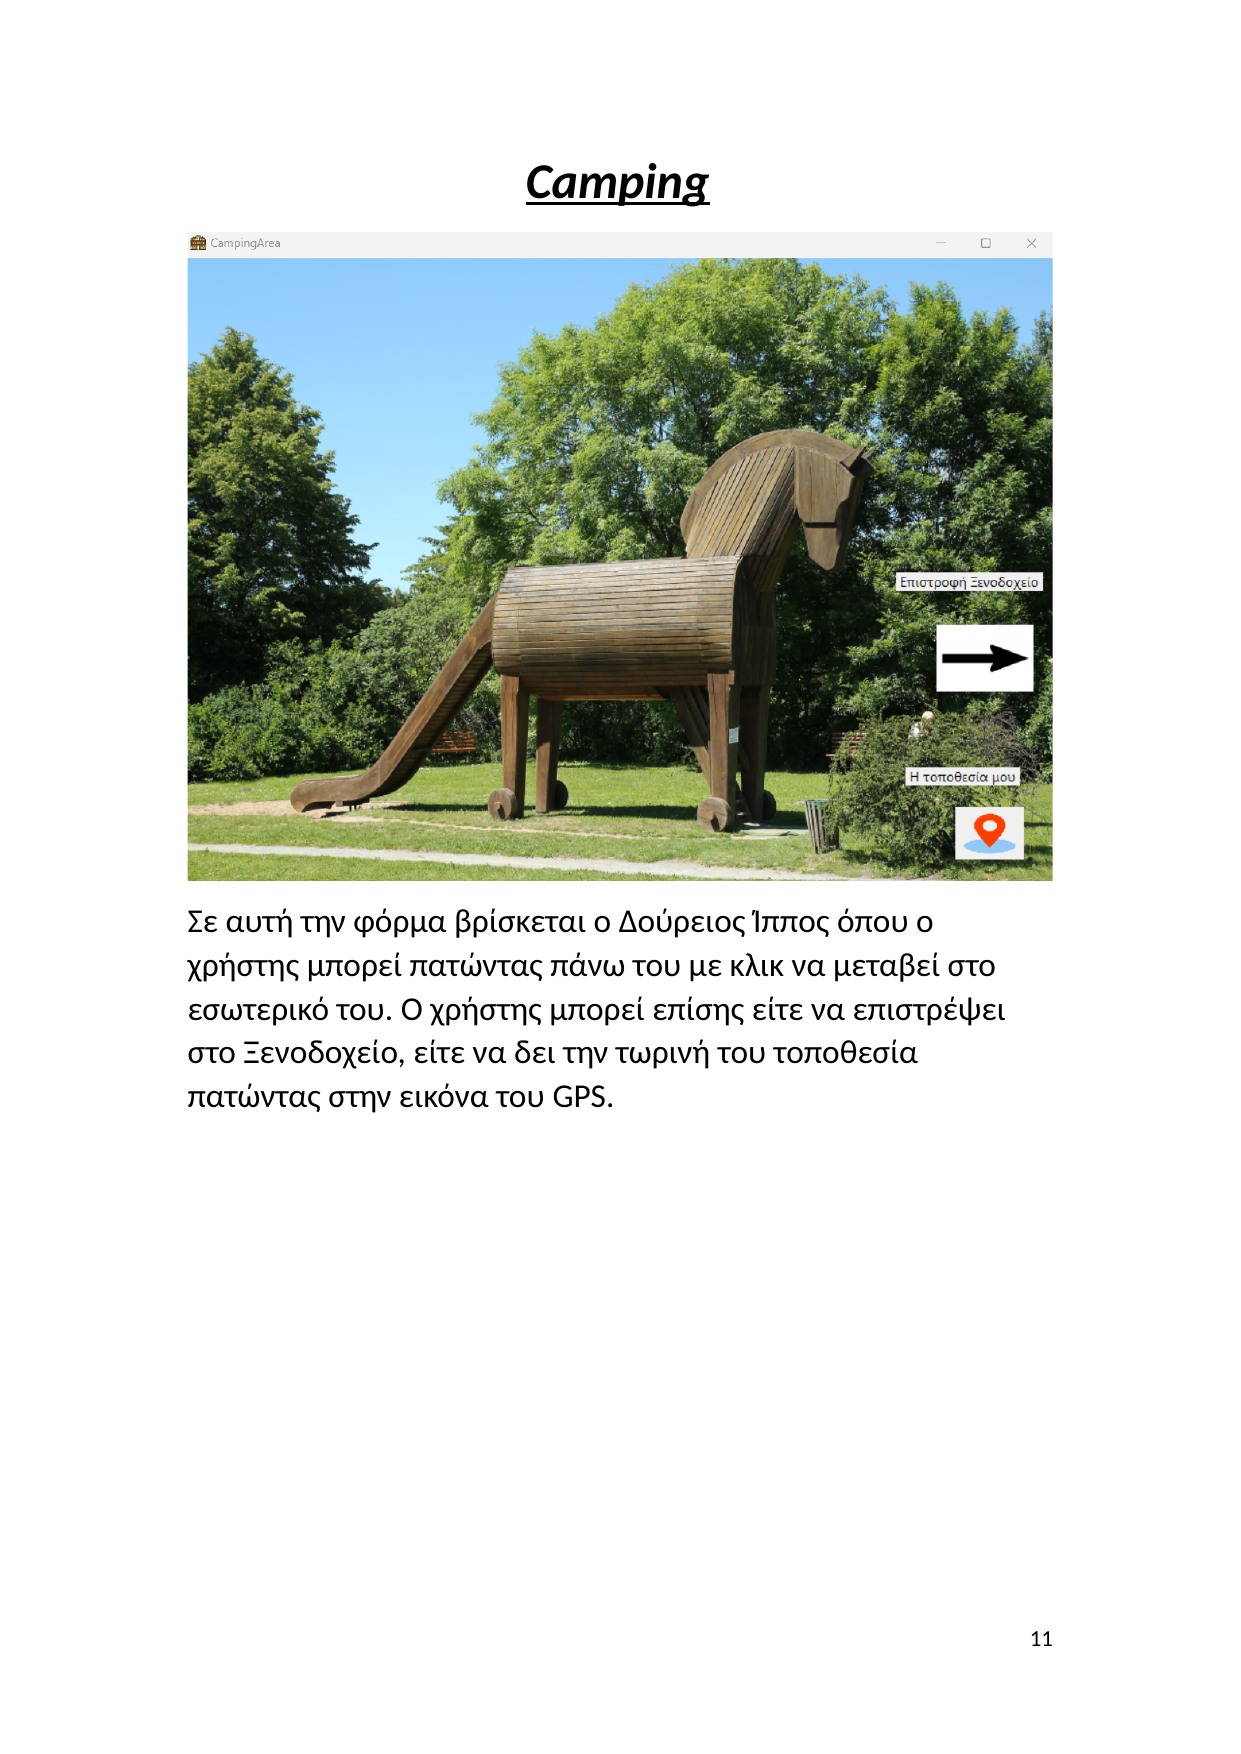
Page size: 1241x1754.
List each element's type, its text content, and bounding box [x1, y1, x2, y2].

picture [187, 232, 1053, 881]
text Σε αυτή την φόρμα βρίσκεται ο Δούρειος Ίππος όπου ο χρήστης μπορεί πατώντας πάνω του με κλικ να μεταβεί στο εσωτερικό του. Ο χρήστης μπορεί επίσης είτε να επιστρέψει στο Ξενοδοχείο, είτε να δει την τωρινή του τοποθεσία πατώντας στην εικόνα του GPS. [187, 899, 1053, 1116]
subtitle Camping [187, 150, 1053, 211]
